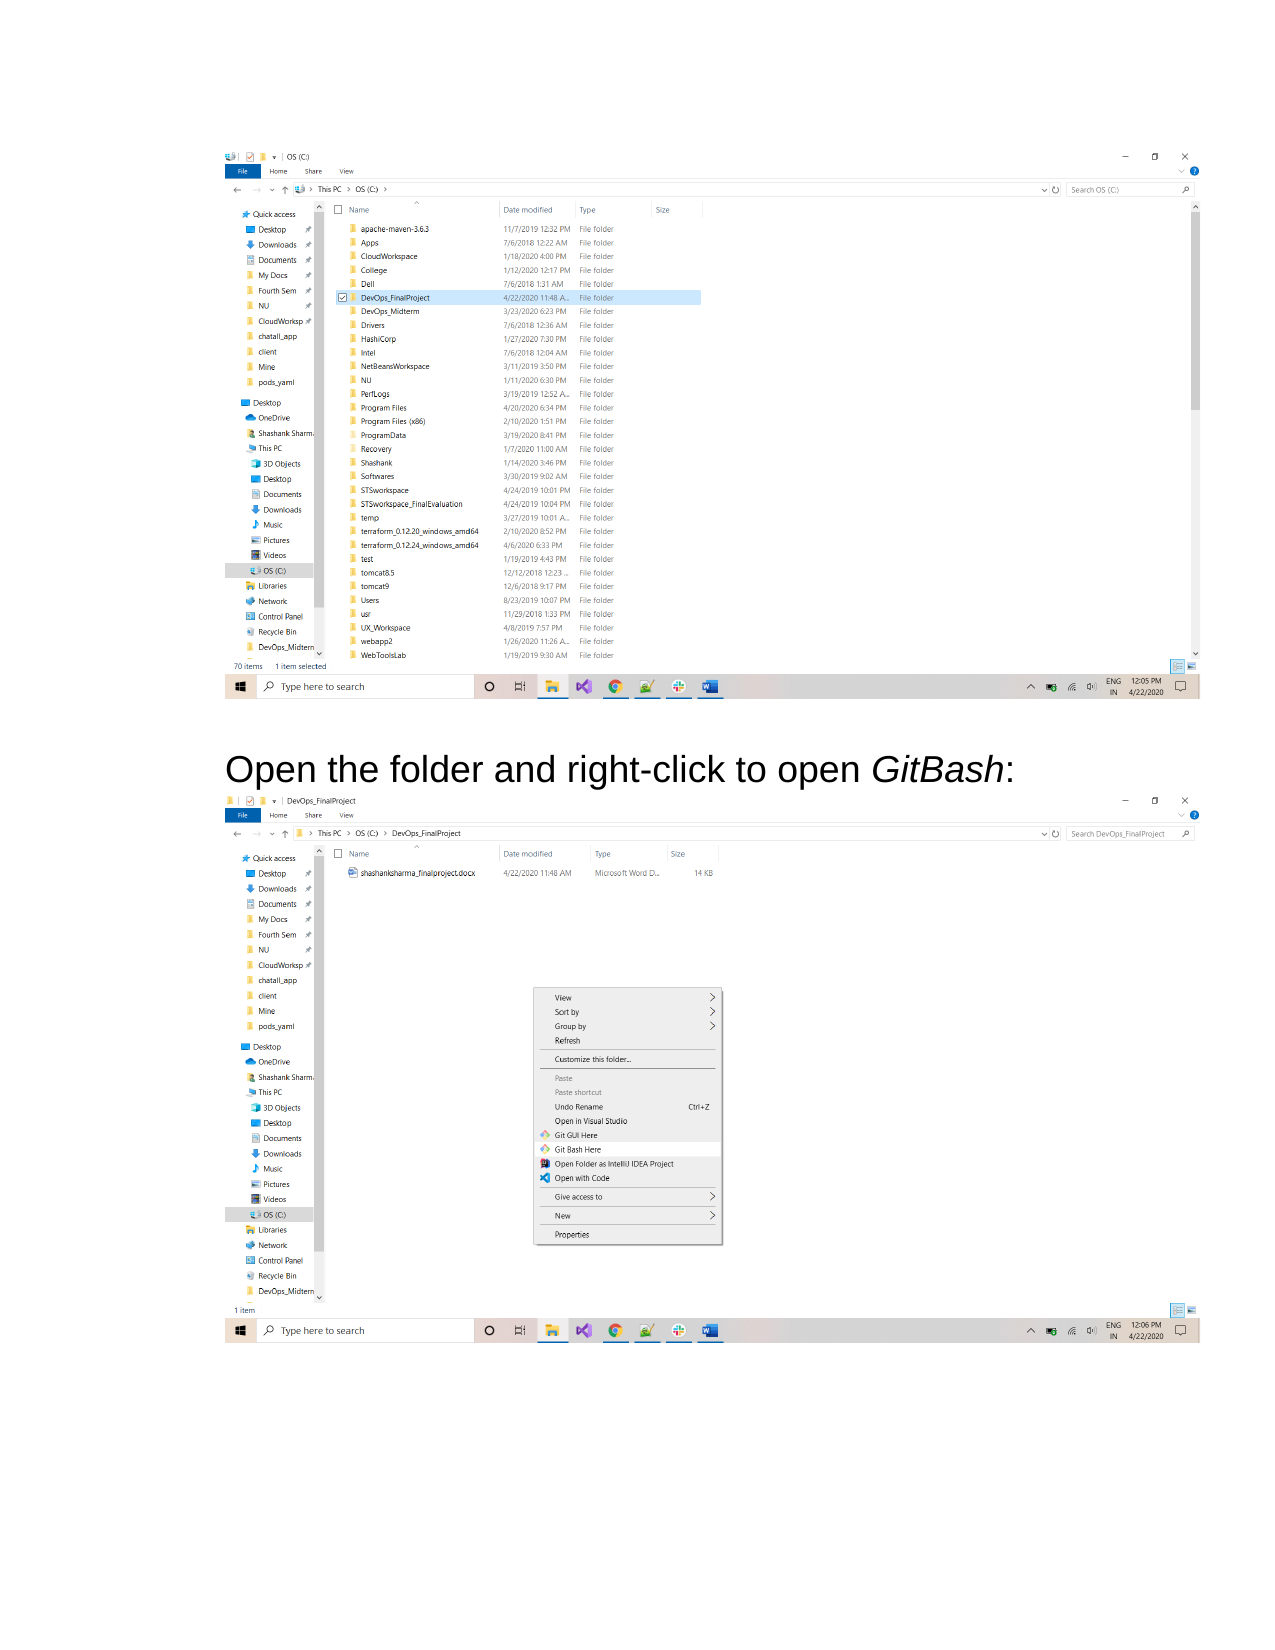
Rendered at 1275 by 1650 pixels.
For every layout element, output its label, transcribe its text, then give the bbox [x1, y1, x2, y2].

picture [225, 150, 1200, 699]
picture [225, 793, 1200, 1343]
list Open the folder and right-click to open GitBash: [225, 747, 1125, 790]
